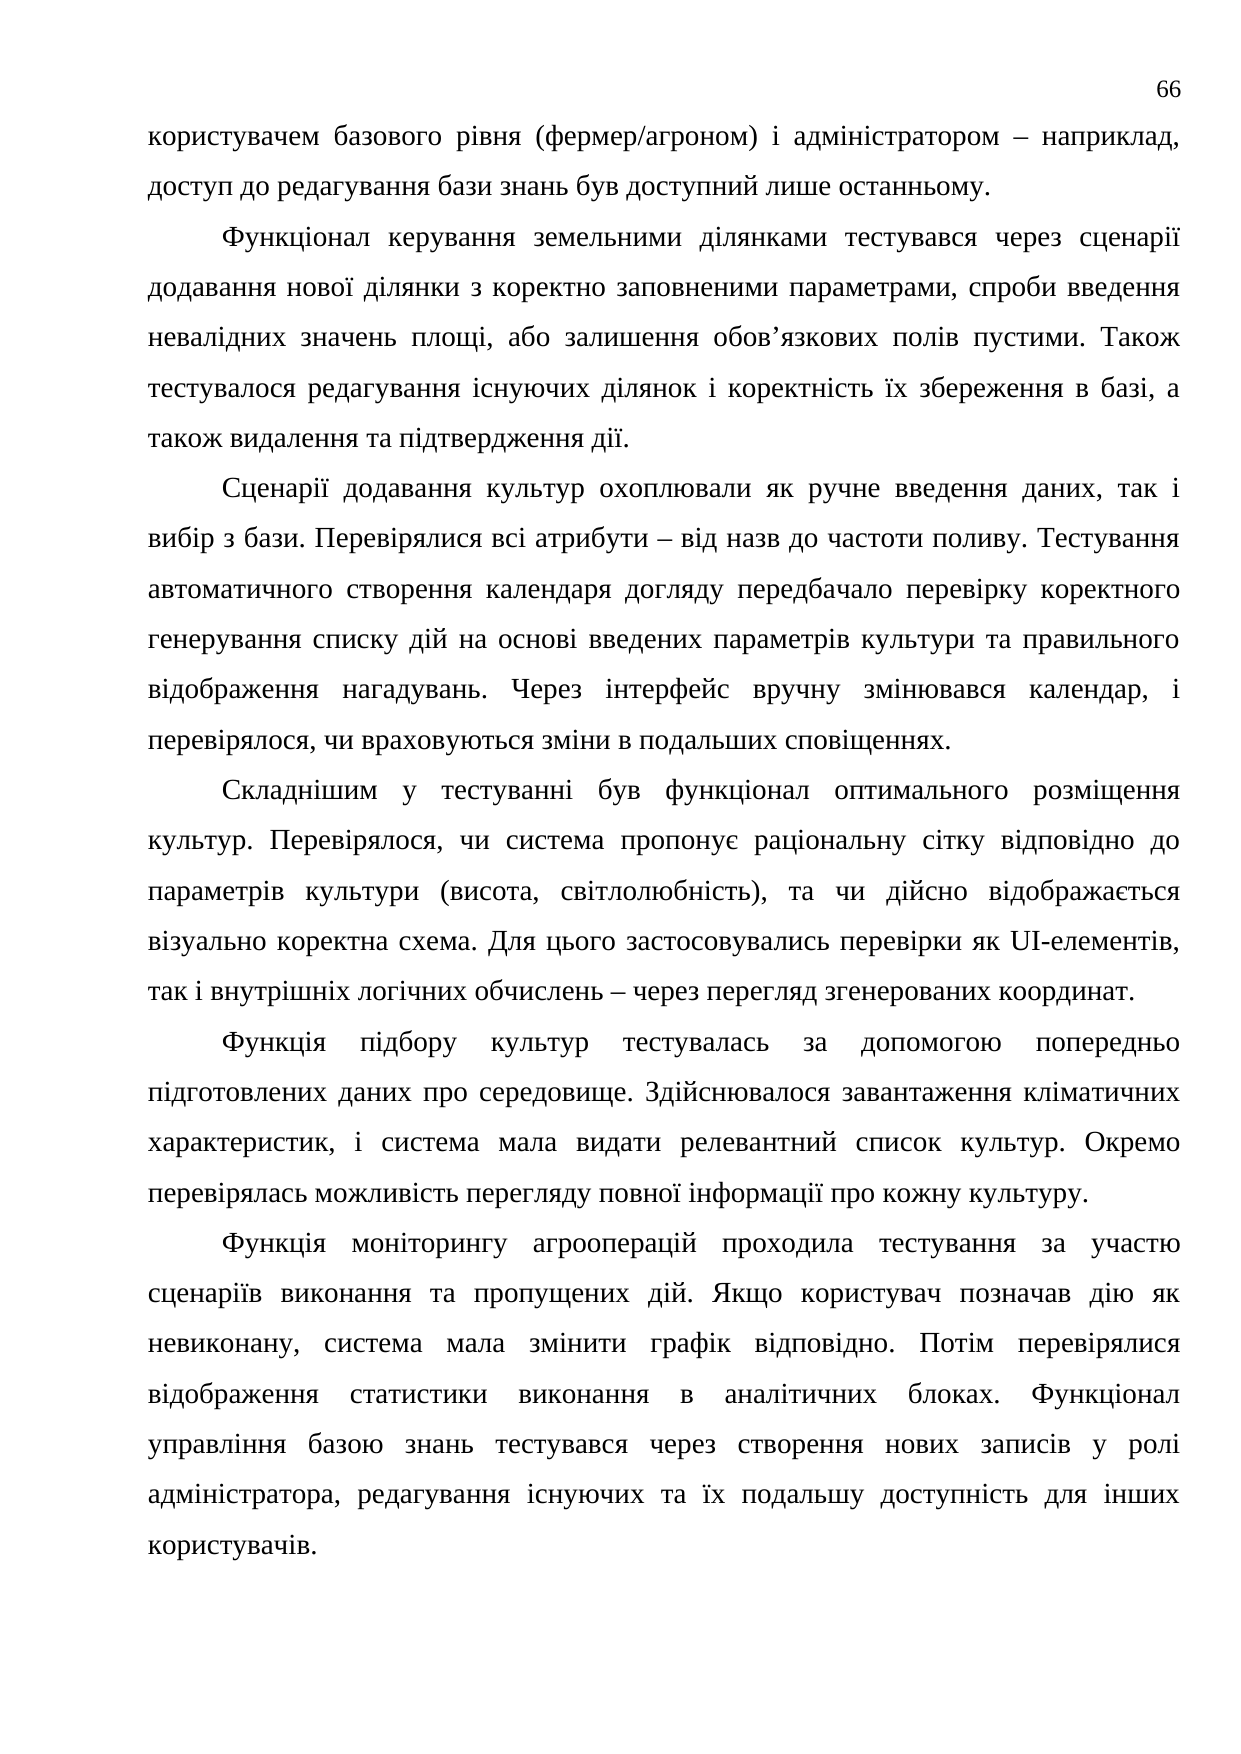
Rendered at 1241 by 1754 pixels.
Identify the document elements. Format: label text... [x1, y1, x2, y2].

text Складнішим у тестуванні був функціонал оптимального розміщення культур. Перевірялося, чи система пропонує раціональну сітку відповідно до параметрів культури (висота, світлолюбність), та чи дійсно відображається візуально коректна схема. Для цього застосовувались перевірки як UI-елементів, так і внутрішніх логічних обчислень – через перегляд згенерованих координат. [148, 772, 1181, 1007]
text Функція підбору культур тестувалась за допомогою попередньо підготовлених даних про середовище. Здійснювалося завантаження кліматичних характеристик, і система мала видати релевантний список культур. Окремо перевірялась можливість перегляду повної інформації про кожну культуру. [148, 1024, 1181, 1208]
text Сценарії додавання культур охоплювали як ручне введення даних, так і вибір з бази. Перевірялися всі атрибути – від назв до частоти поливу. Тестування автоматичного створення календаря догляду передбачало перевірку коректного генерування списку дій на основі введених параметрів культури та правильного відображення нагадувань. Через інтерфейс вручну змінювався календар, і перевірялося, чи враховуються зміни в подальших сповіщеннях. [148, 470, 1181, 755]
text Функціонал керування земельними ділянками тестувався через сценарії додавання нової ділянки з коректно заповненими параметрами, спроби введення невалідних значень площі, або залишення обов’язкових полів пустими. Також тестувалося редагування існуючих ділянок і коректність їх збереження в базі, а також видалення та підтвердження дії. [148, 219, 1181, 453]
text Функція моніторингу агрооперацій проходила тестування за участю сценаріїв виконання та пропущених дій. Якщо користувач позначав дію як невиконану, система мала змінити графік відповідно. Потім перевірялися відображення статистики виконання в аналітичних блоках. Функціонал управління базою знань тестувався через створення нових записів у ролі адміністратора, редагування існуючих та їх подальшу доступність для інших користувачів. [148, 1225, 1181, 1560]
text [148, 118, 1181, 202]
